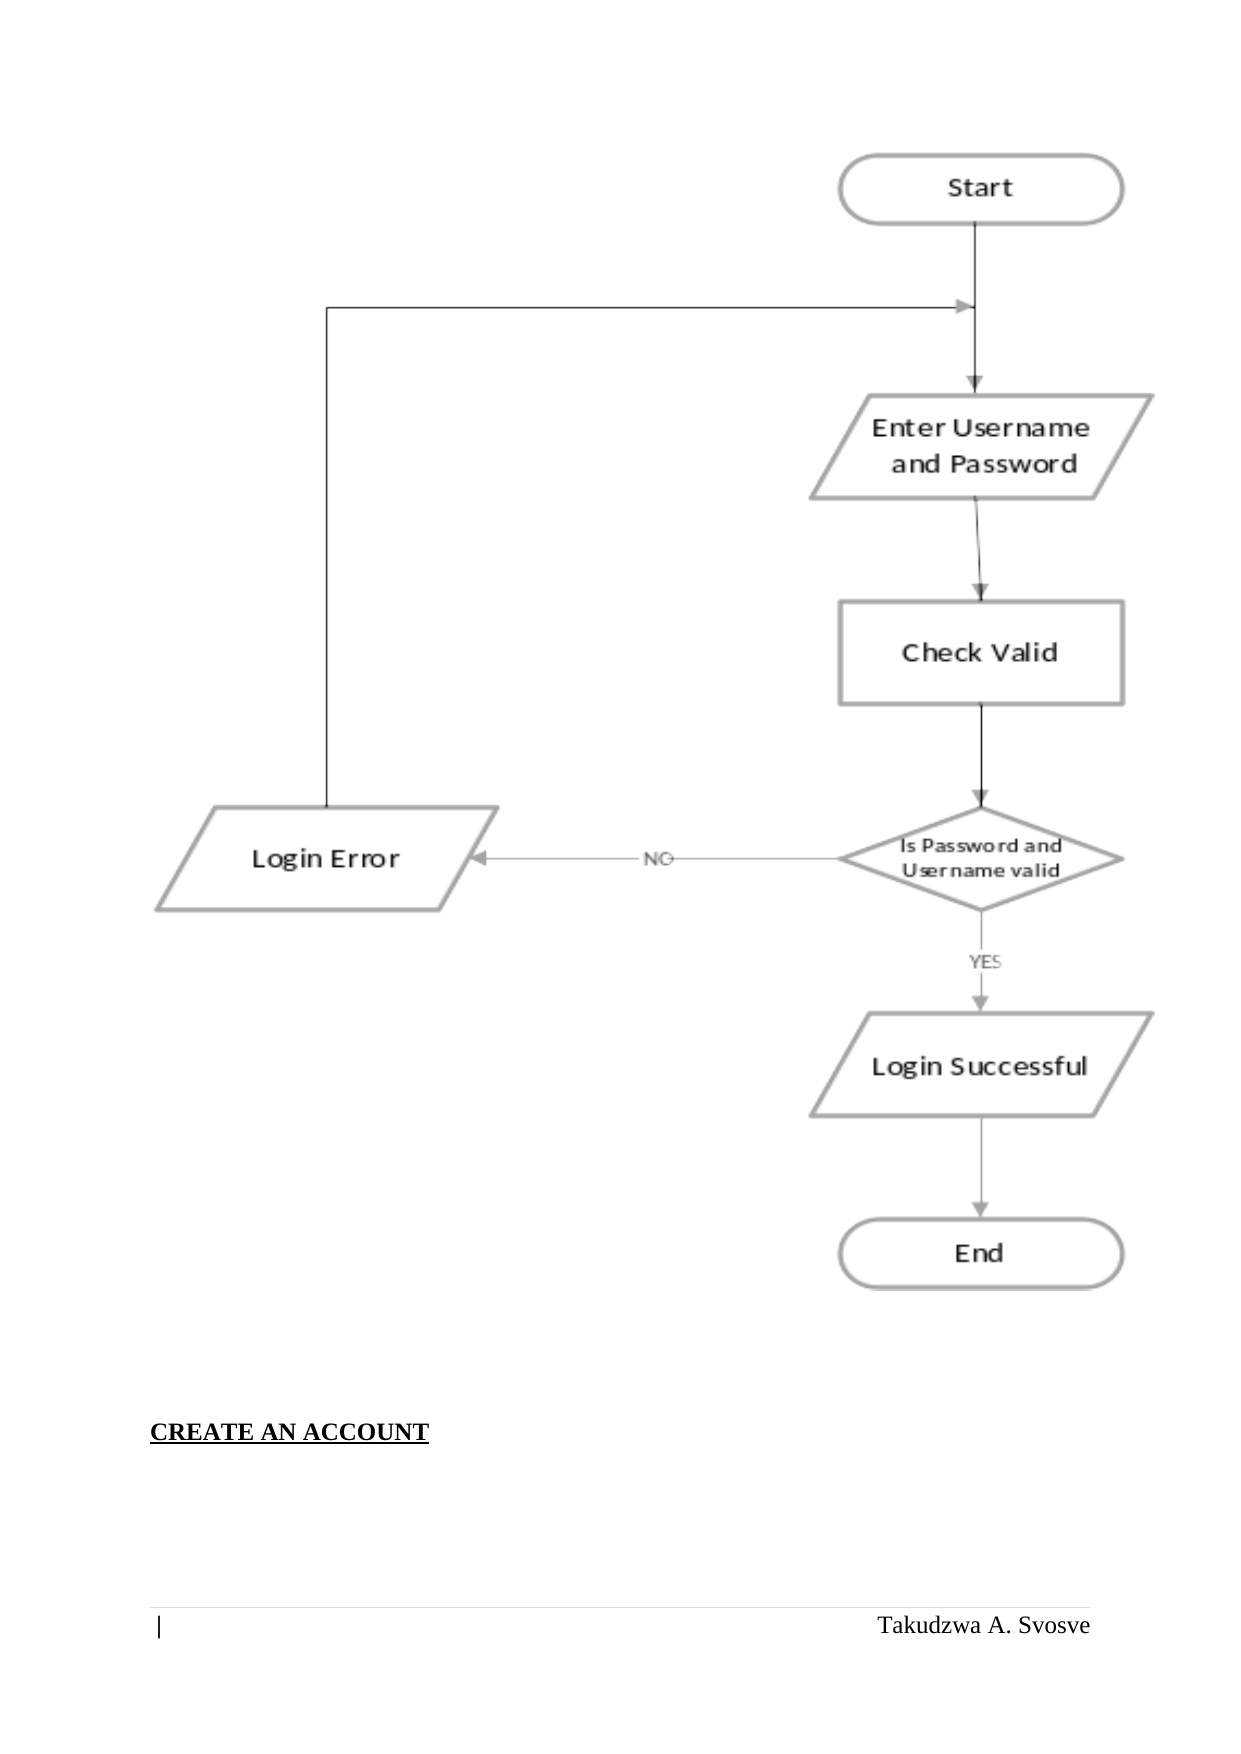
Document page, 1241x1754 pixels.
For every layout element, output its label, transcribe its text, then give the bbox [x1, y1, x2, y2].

text CREATE AN ACCOUNT [150, 1417, 1090, 1446]
